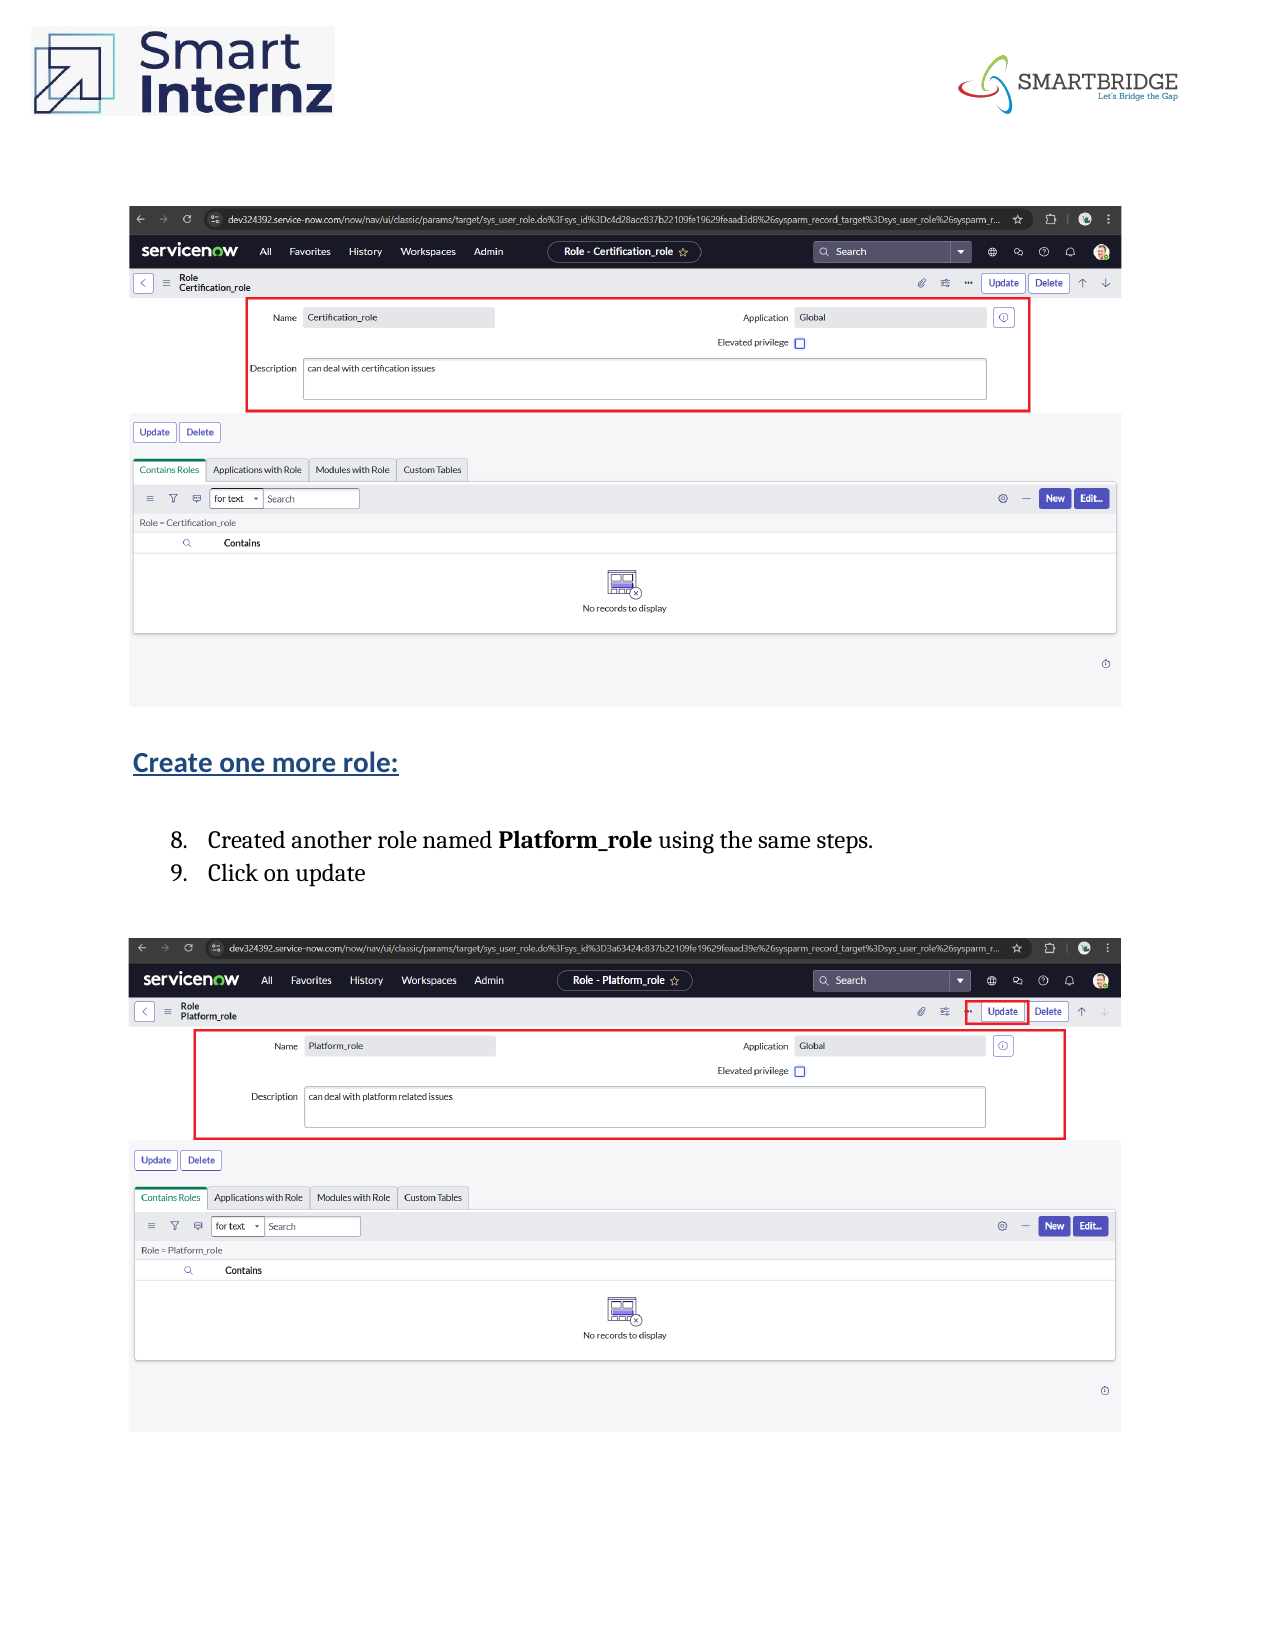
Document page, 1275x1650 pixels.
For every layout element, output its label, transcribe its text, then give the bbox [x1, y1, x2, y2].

picture [948, 34, 1197, 139]
list Created another role named Platform_role using the same steps. [170, 826, 1125, 854]
picture [128, 938, 1121, 1432]
picture [129, 206, 1122, 707]
text Create one more role: [133, 744, 1125, 779]
picture [31, 26, 335, 116]
list Click on update [170, 858, 1125, 887]
